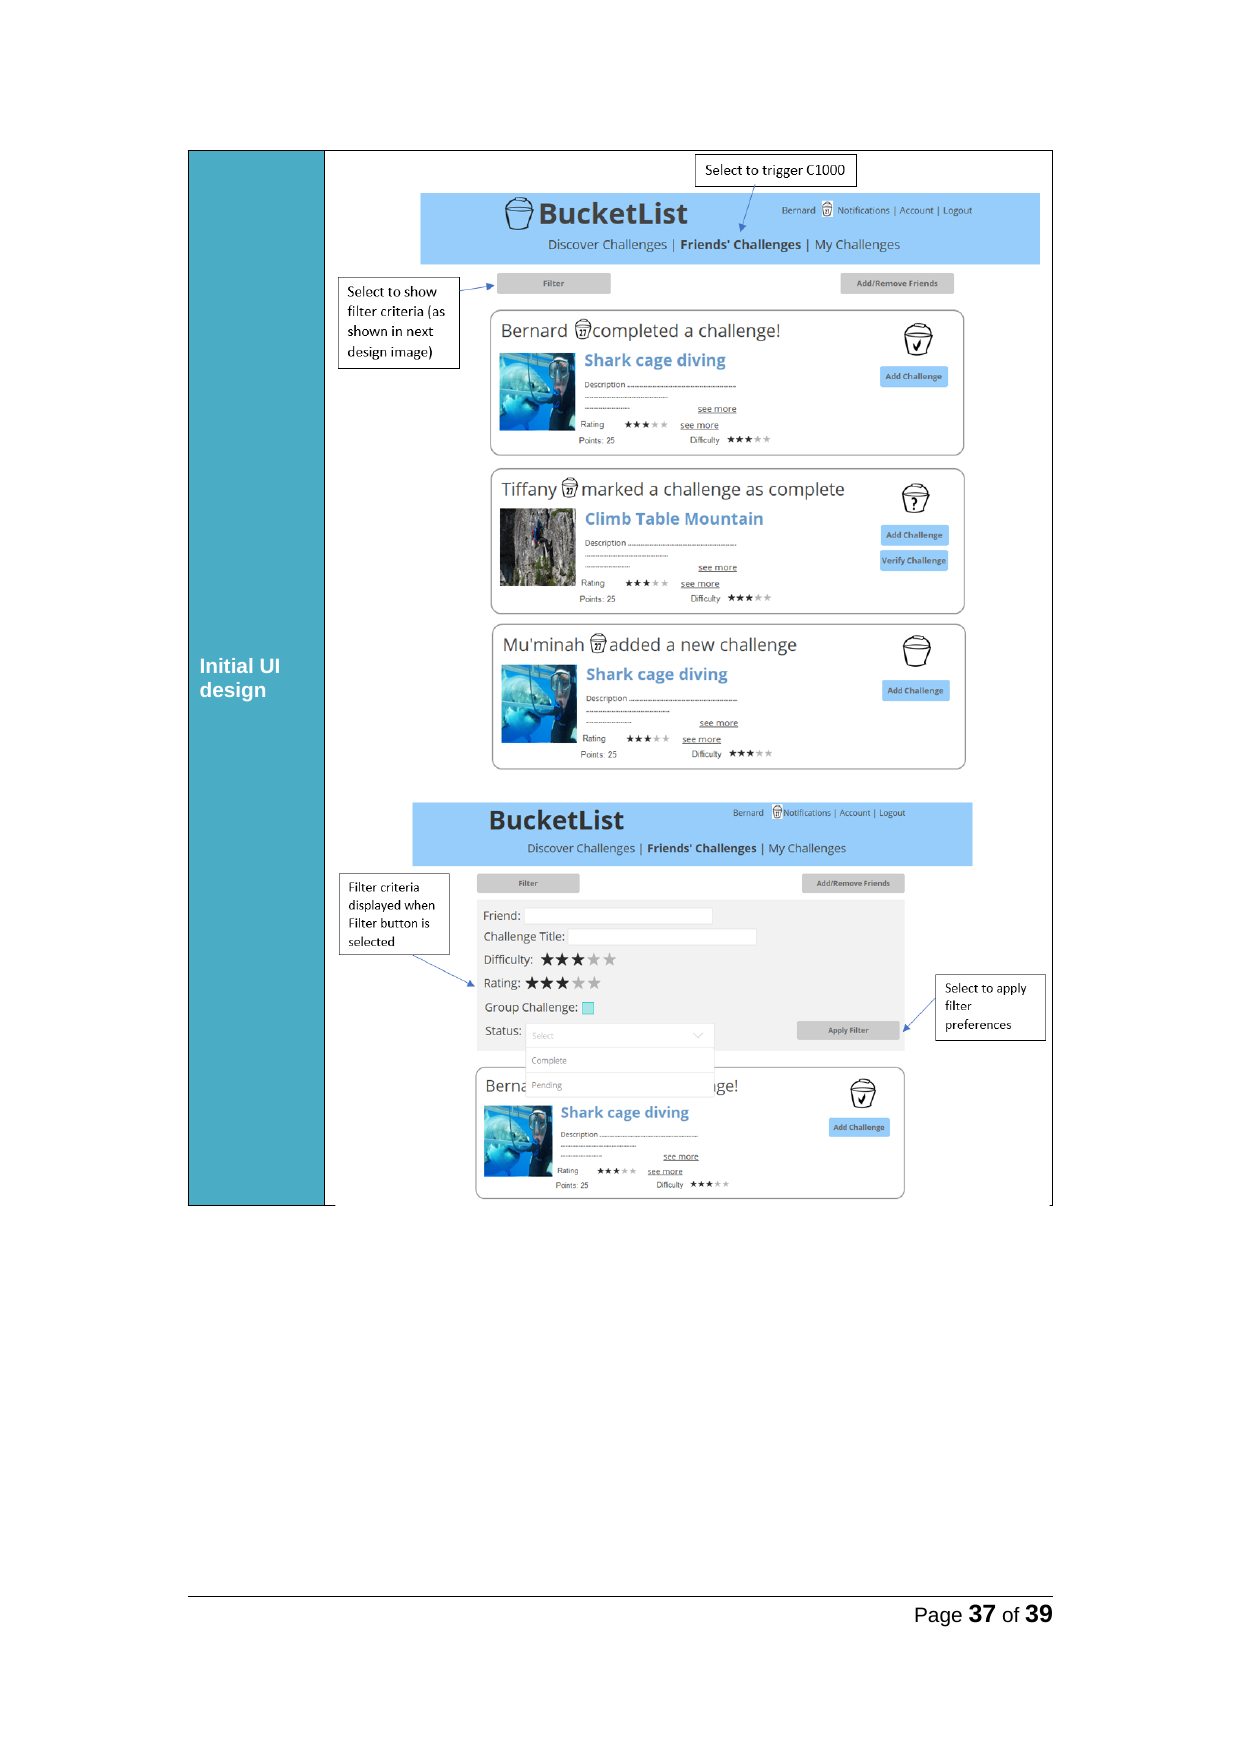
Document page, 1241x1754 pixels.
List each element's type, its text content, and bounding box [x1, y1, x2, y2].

table_cell Initial UI design [189, 151, 324, 1205]
picture [335, 151, 1044, 773]
picture [335, 796, 1050, 1206]
table_cell [325, 151, 1052, 1205]
